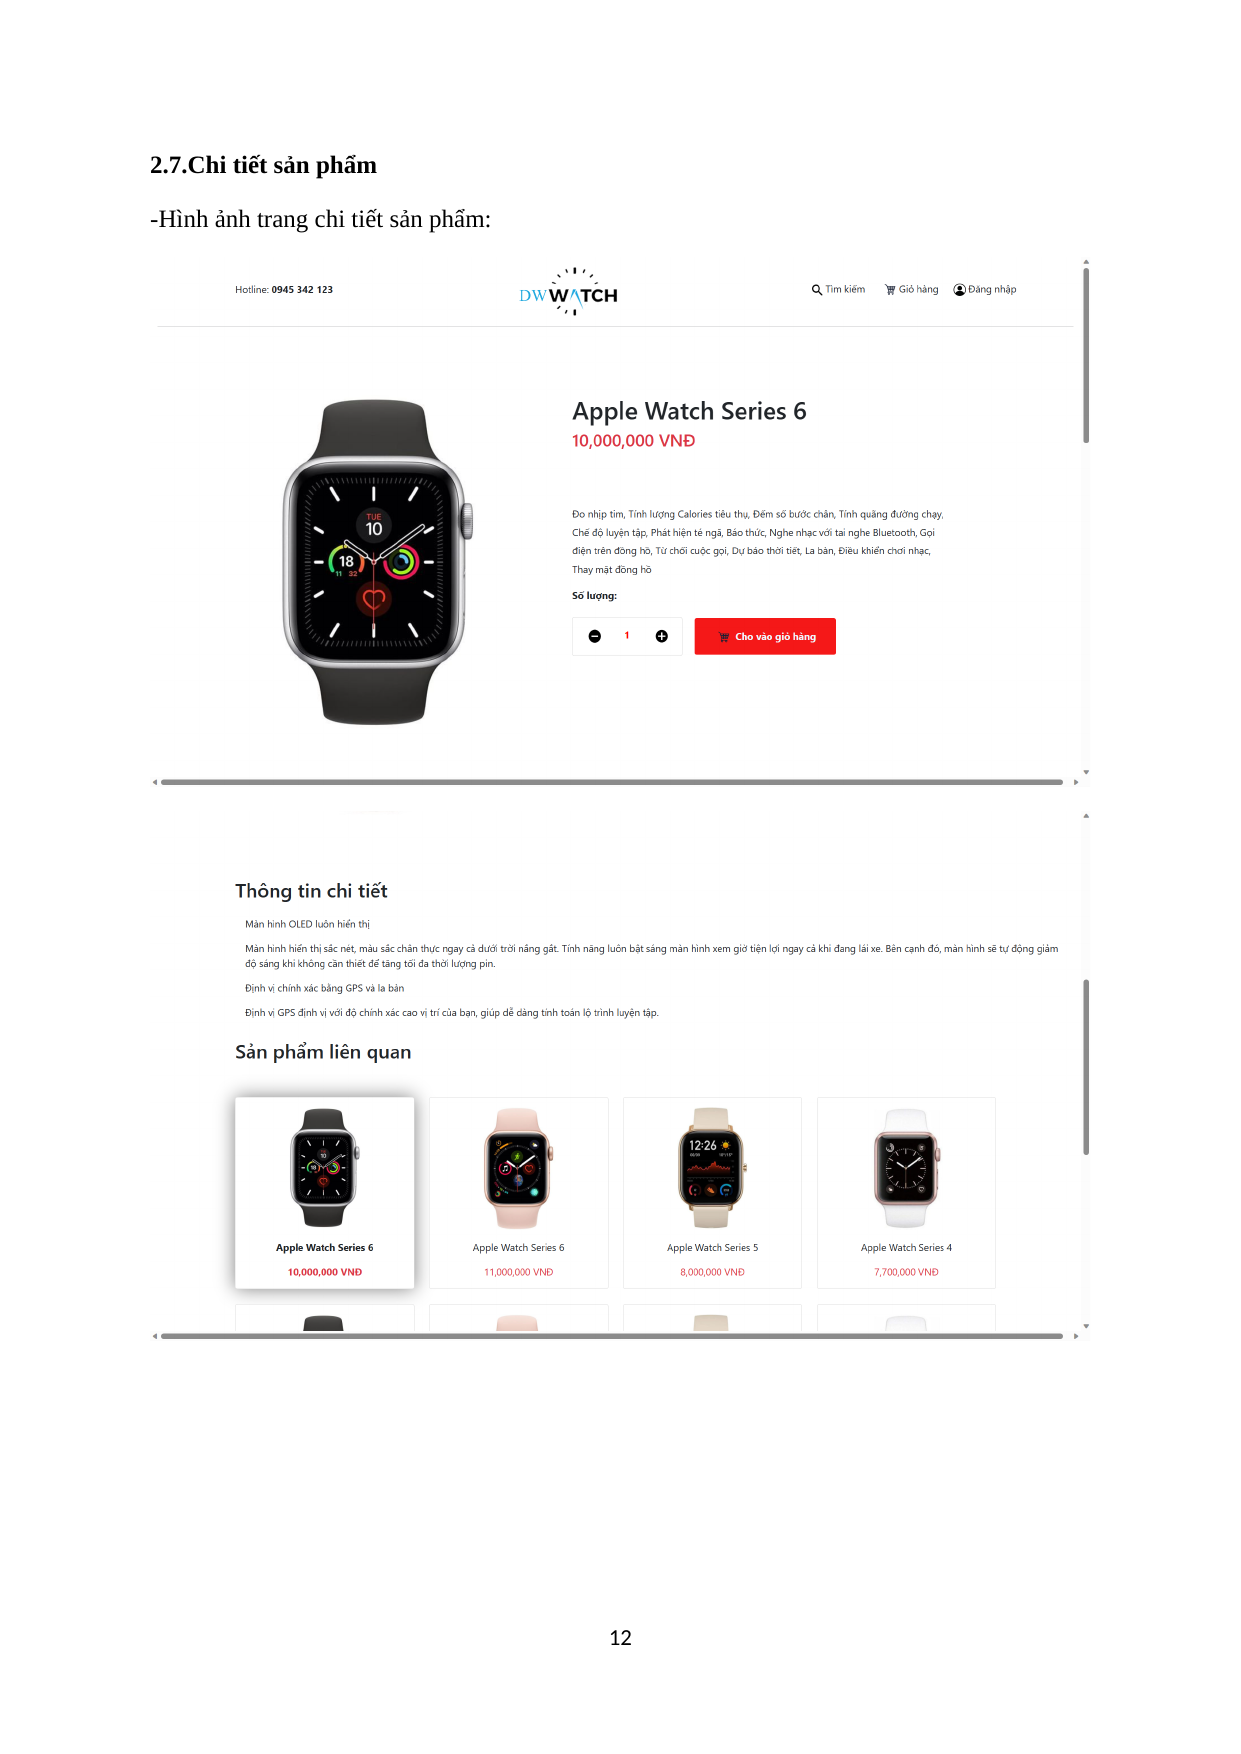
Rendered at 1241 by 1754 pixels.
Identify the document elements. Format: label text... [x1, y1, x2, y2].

text -Hình ảnh trang chi tiết sản phẩm: [150, 204, 1090, 233]
text 2.7.Chi tiết sản phẩm [150, 150, 1090, 179]
picture [150, 257, 1091, 787]
picture [150, 811, 1091, 1341]
